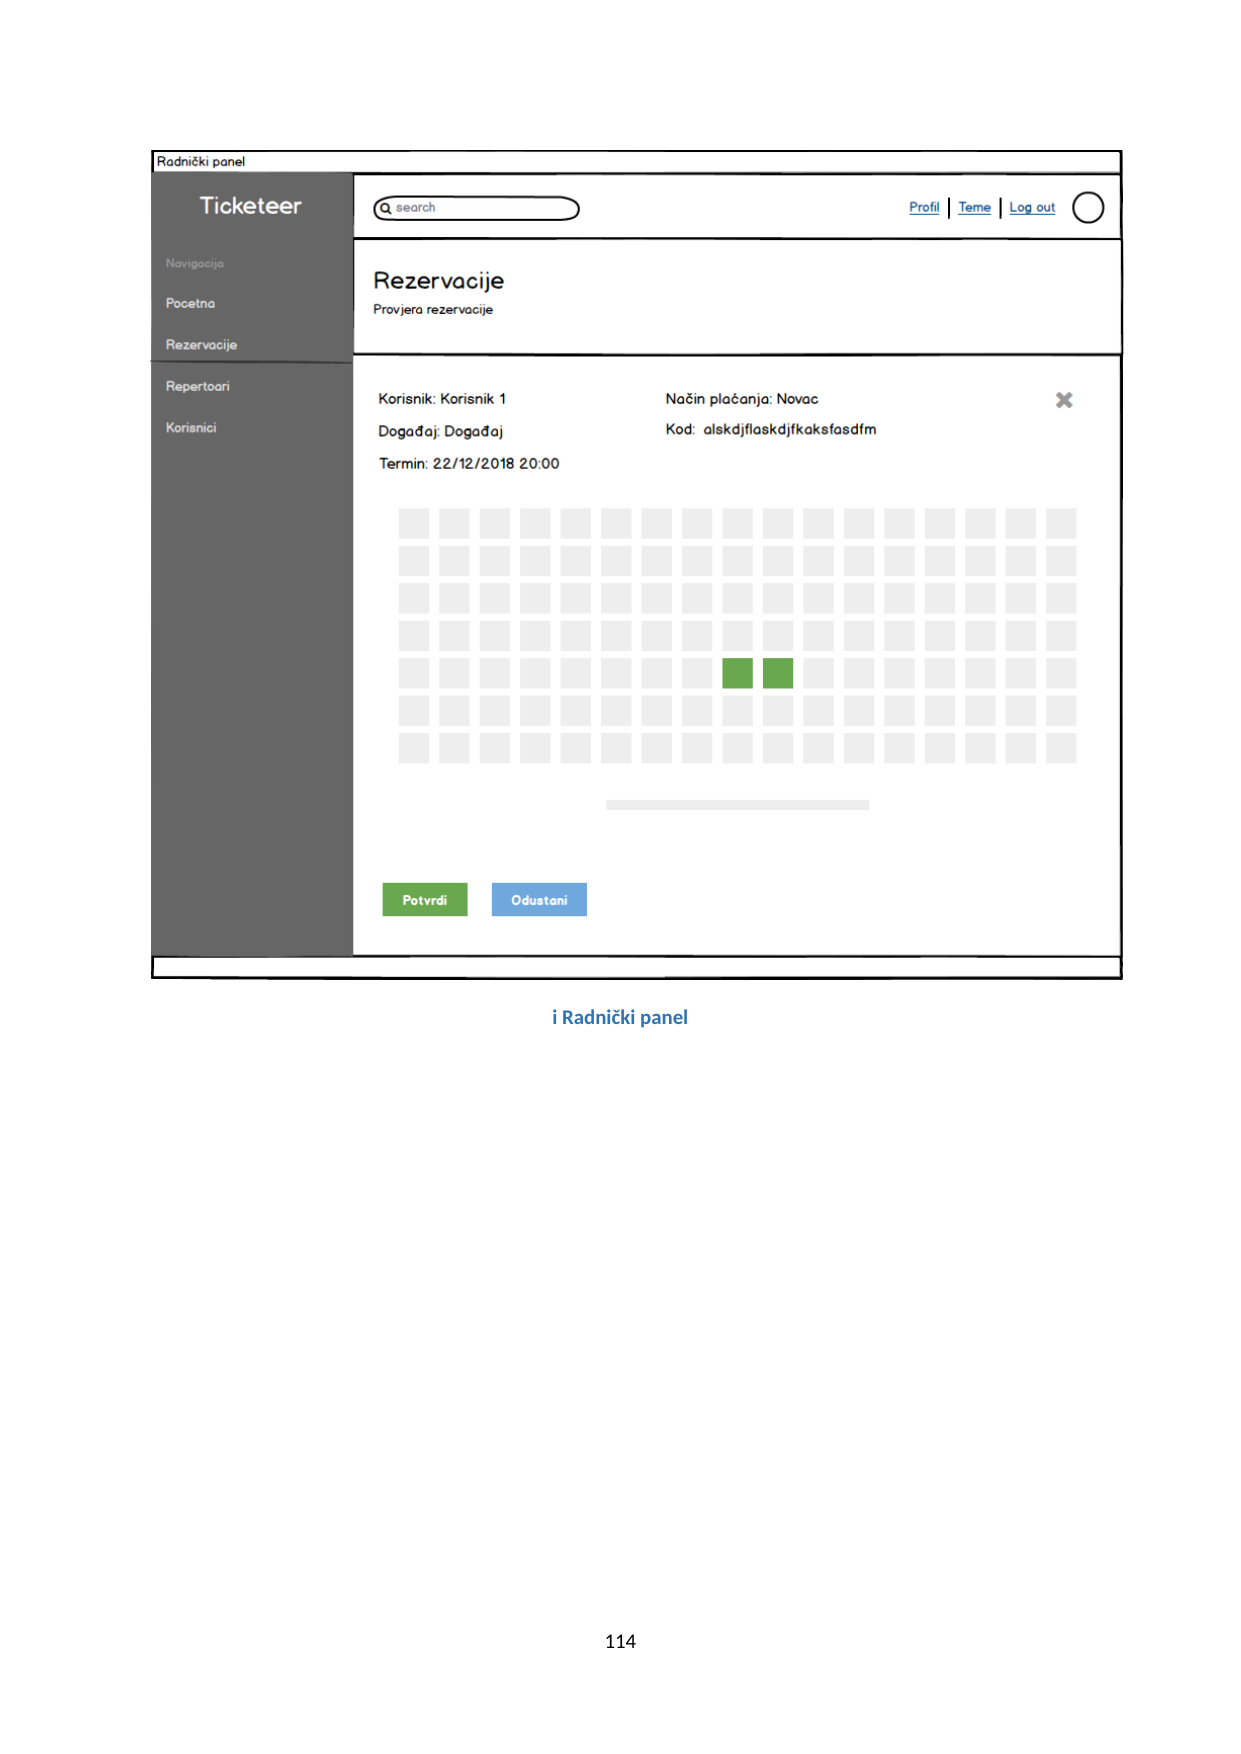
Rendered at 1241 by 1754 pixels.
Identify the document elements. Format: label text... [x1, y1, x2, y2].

picture [150, 150, 1124, 980]
text i Radnički panel [150, 1004, 1090, 1030]
